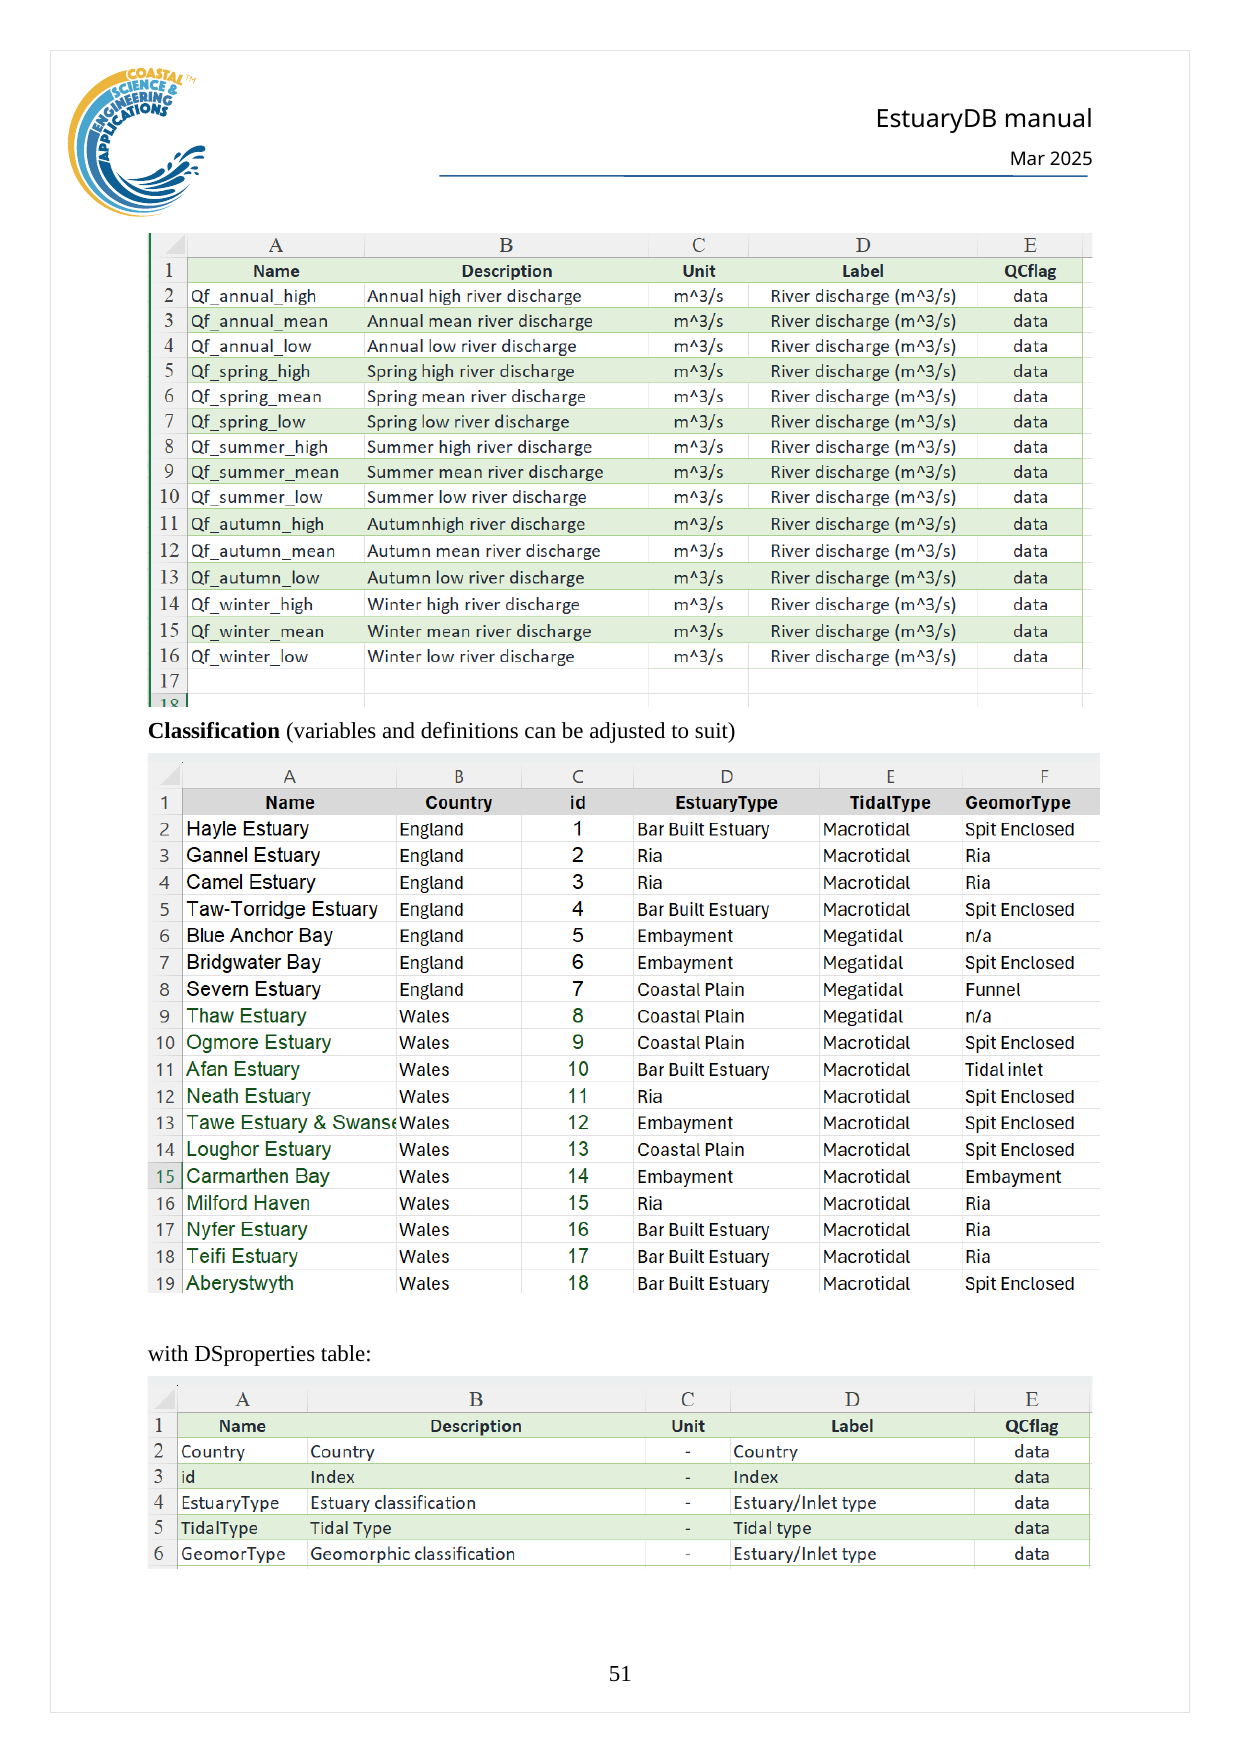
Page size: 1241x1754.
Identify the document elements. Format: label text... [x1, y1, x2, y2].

picture [147, 233, 1093, 707]
text Classification (variables and definitions can be adjusted to suit) [148, 717, 1093, 743]
picture [147, 1376, 1093, 1569]
text with DSproperties table: [148, 1339, 1093, 1366]
picture [147, 753, 1100, 1293]
